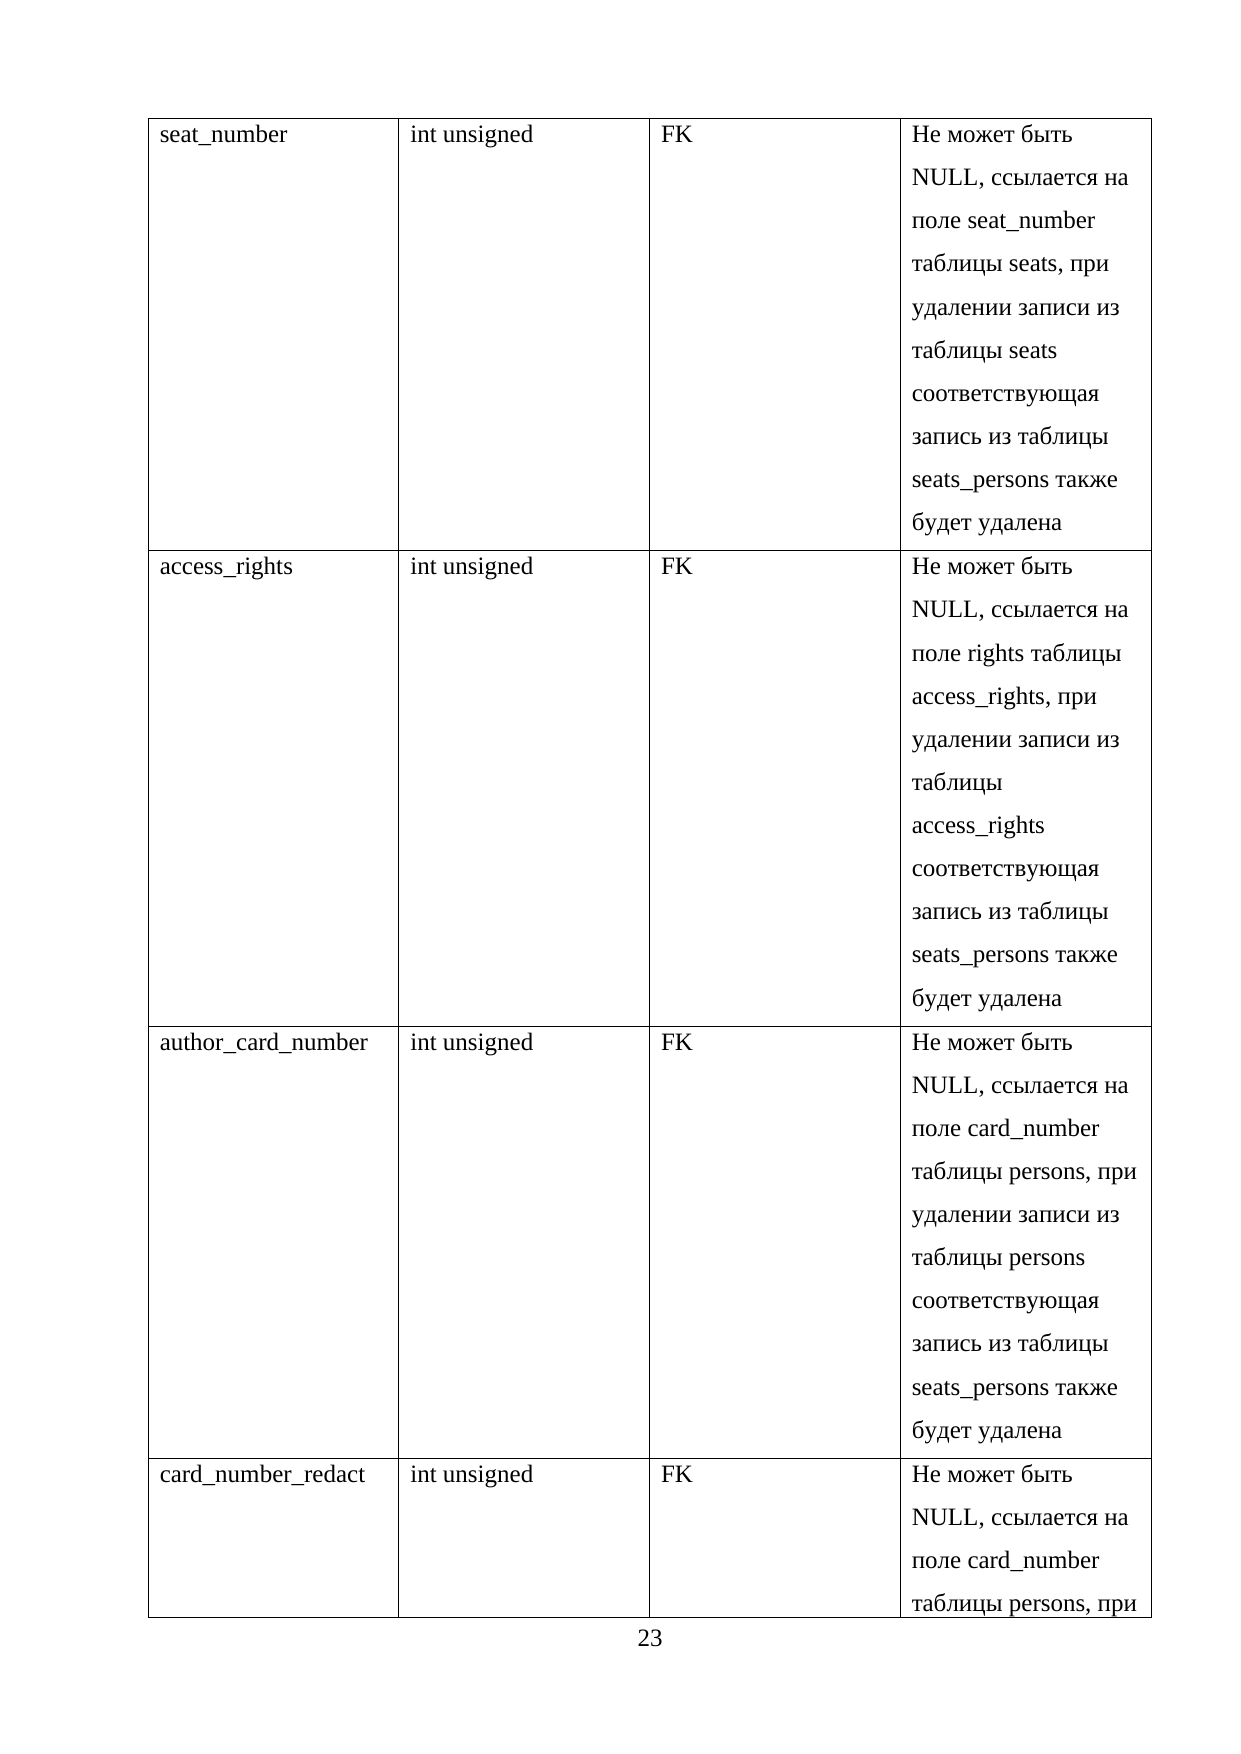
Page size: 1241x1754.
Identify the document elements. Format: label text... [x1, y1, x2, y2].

table_cell int unsigned [399, 1459, 649, 1617]
table_cell Не может быть NULL, ссылается на поле seat_number таблицы seats, при удалении записи из таблицы seats соответствующая запись из таблицы seats_persons также будет удалена [901, 119, 1151, 550]
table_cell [901, 1459, 1151, 1617]
table_cell FK [650, 1027, 900, 1458]
table_cell FK [650, 119, 900, 550]
table_cell int unsigned [399, 1027, 649, 1458]
table_cell FK [650, 551, 900, 1026]
table_cell seat_number [149, 119, 398, 550]
table_cell access_rights [149, 551, 398, 1026]
table_cell card_number_redact [149, 1459, 398, 1617]
table_cell FK [650, 1459, 900, 1617]
table_cell Не может быть NULL, ссылается на поле rights таблицы access_rights, при удалении записи из таблицы access_rights соответствующая запись из таблицы seats_persons также будет удалена [901, 551, 1151, 1026]
table_cell int unsigned [399, 119, 649, 550]
table_cell int unsigned [399, 551, 649, 1026]
table_cell author_card_number [149, 1027, 398, 1458]
